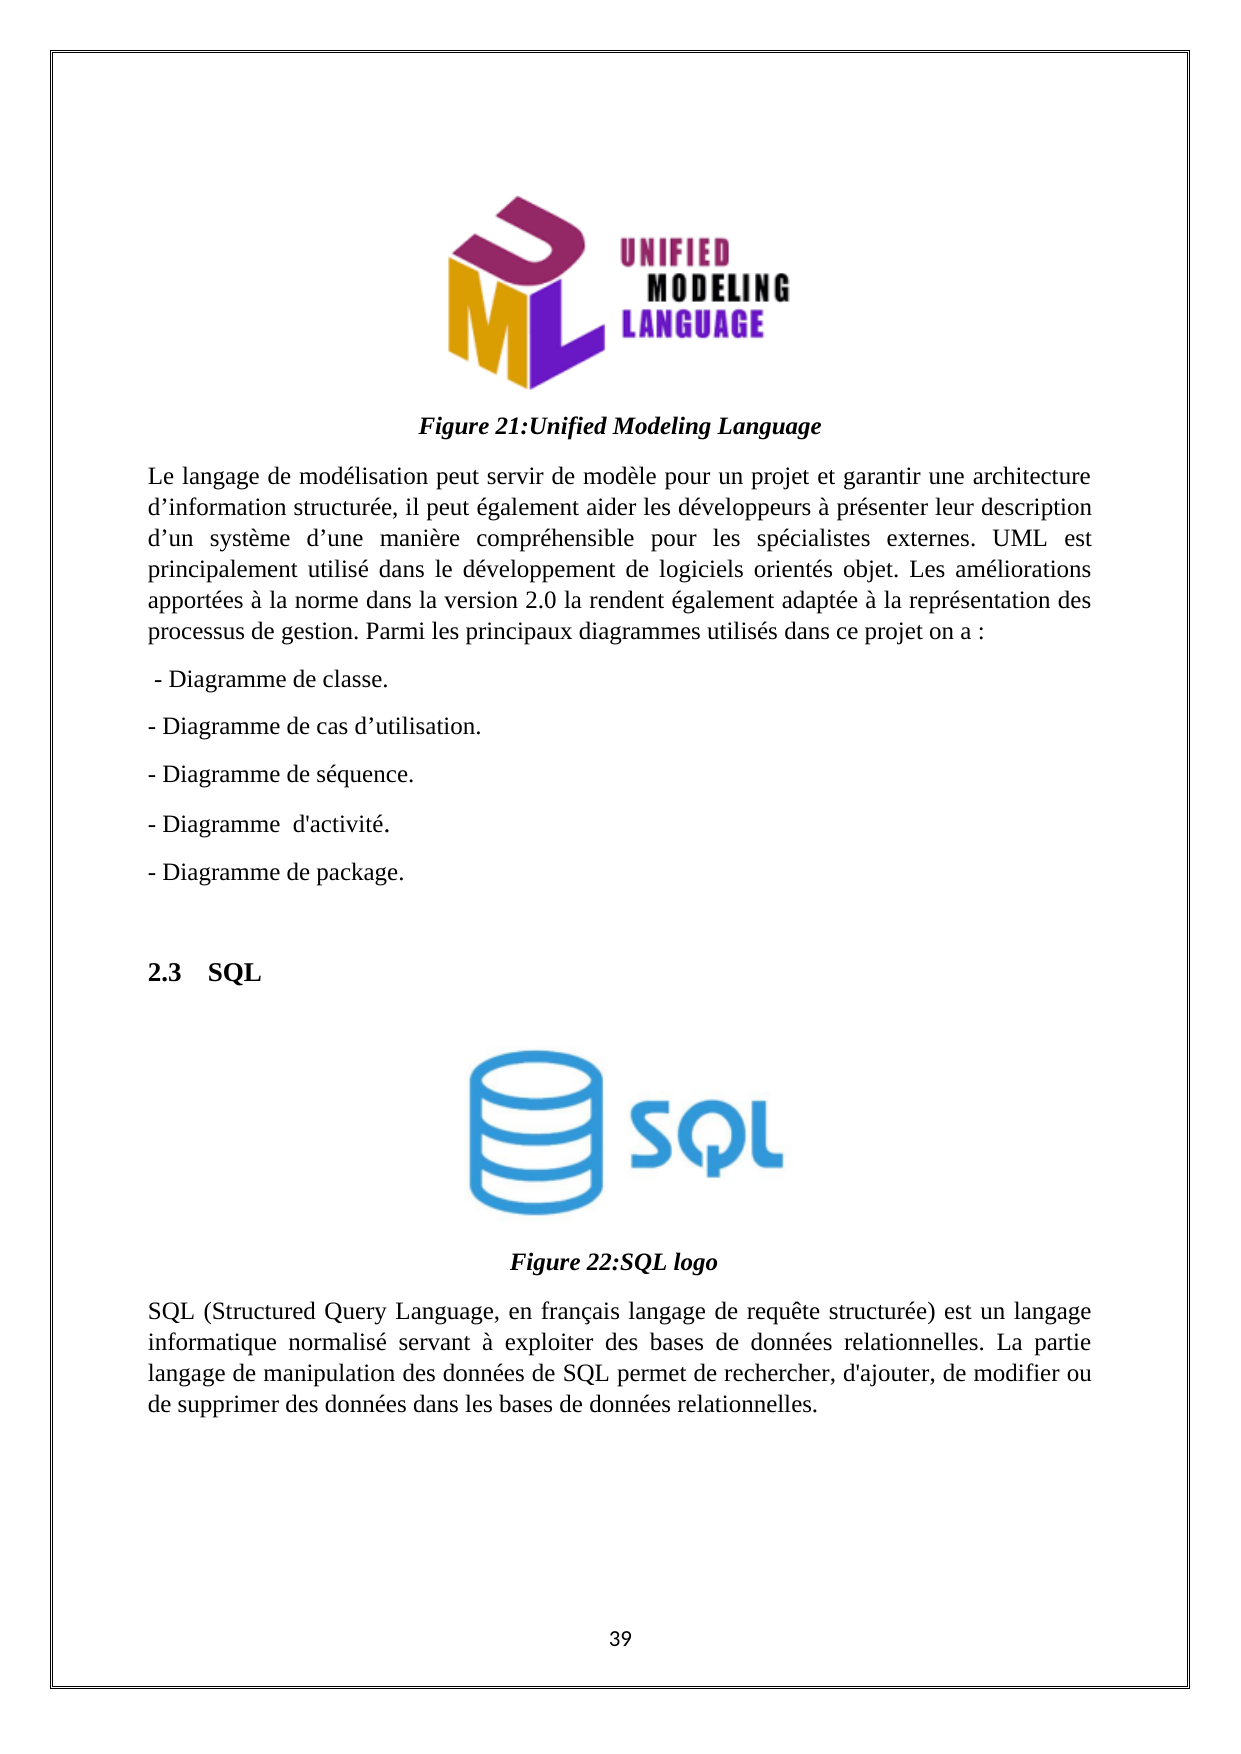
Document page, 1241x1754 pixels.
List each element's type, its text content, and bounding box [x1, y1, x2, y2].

text Figure 22:SQL logo [148, 1247, 1093, 1276]
subtitle SQL [148, 957, 1093, 988]
text - Diagramme de package. [148, 857, 1093, 886]
text - Diagramme de classe. [148, 664, 1093, 692]
text - Diagramme de cas d’utilisation. [148, 711, 1093, 740]
text - Diagramme d'activité. [148, 807, 1093, 838]
text Figure 21:Unified Modeling Language [148, 411, 1093, 440]
text SQL (Structured Query Language, en français langage de requête structurée) est un langage informatique normalisé servant à exploiter des bases de données relationnelles. La partie langage de manipulation des données de SQL permet de rechercher, d'ajouter, de modifier ou de supprimer des données dans les bases de données relationnelles. [148, 1296, 1093, 1418]
picture [447, 195, 790, 393]
text - Diagramme de séquence. [148, 759, 1093, 788]
picture [445, 1040, 802, 1228]
text Le langage de modélisation peut servir de modèle pour un projet et garantir une architecture d’information structurée, il peut également aider les développeurs à présenter leur description d’un système d’une manière compréhensible pour les spécialistes externes. UML est principalement utilisé dans le développement de logiciels orientés objet. Les améliorations apportées à la norme dans la version 2.0 la rendent également adaptée à la représentation des processus de gestion. Parmi les principaux diagrammes utilisés dans ce projet on a : [148, 461, 1093, 645]
